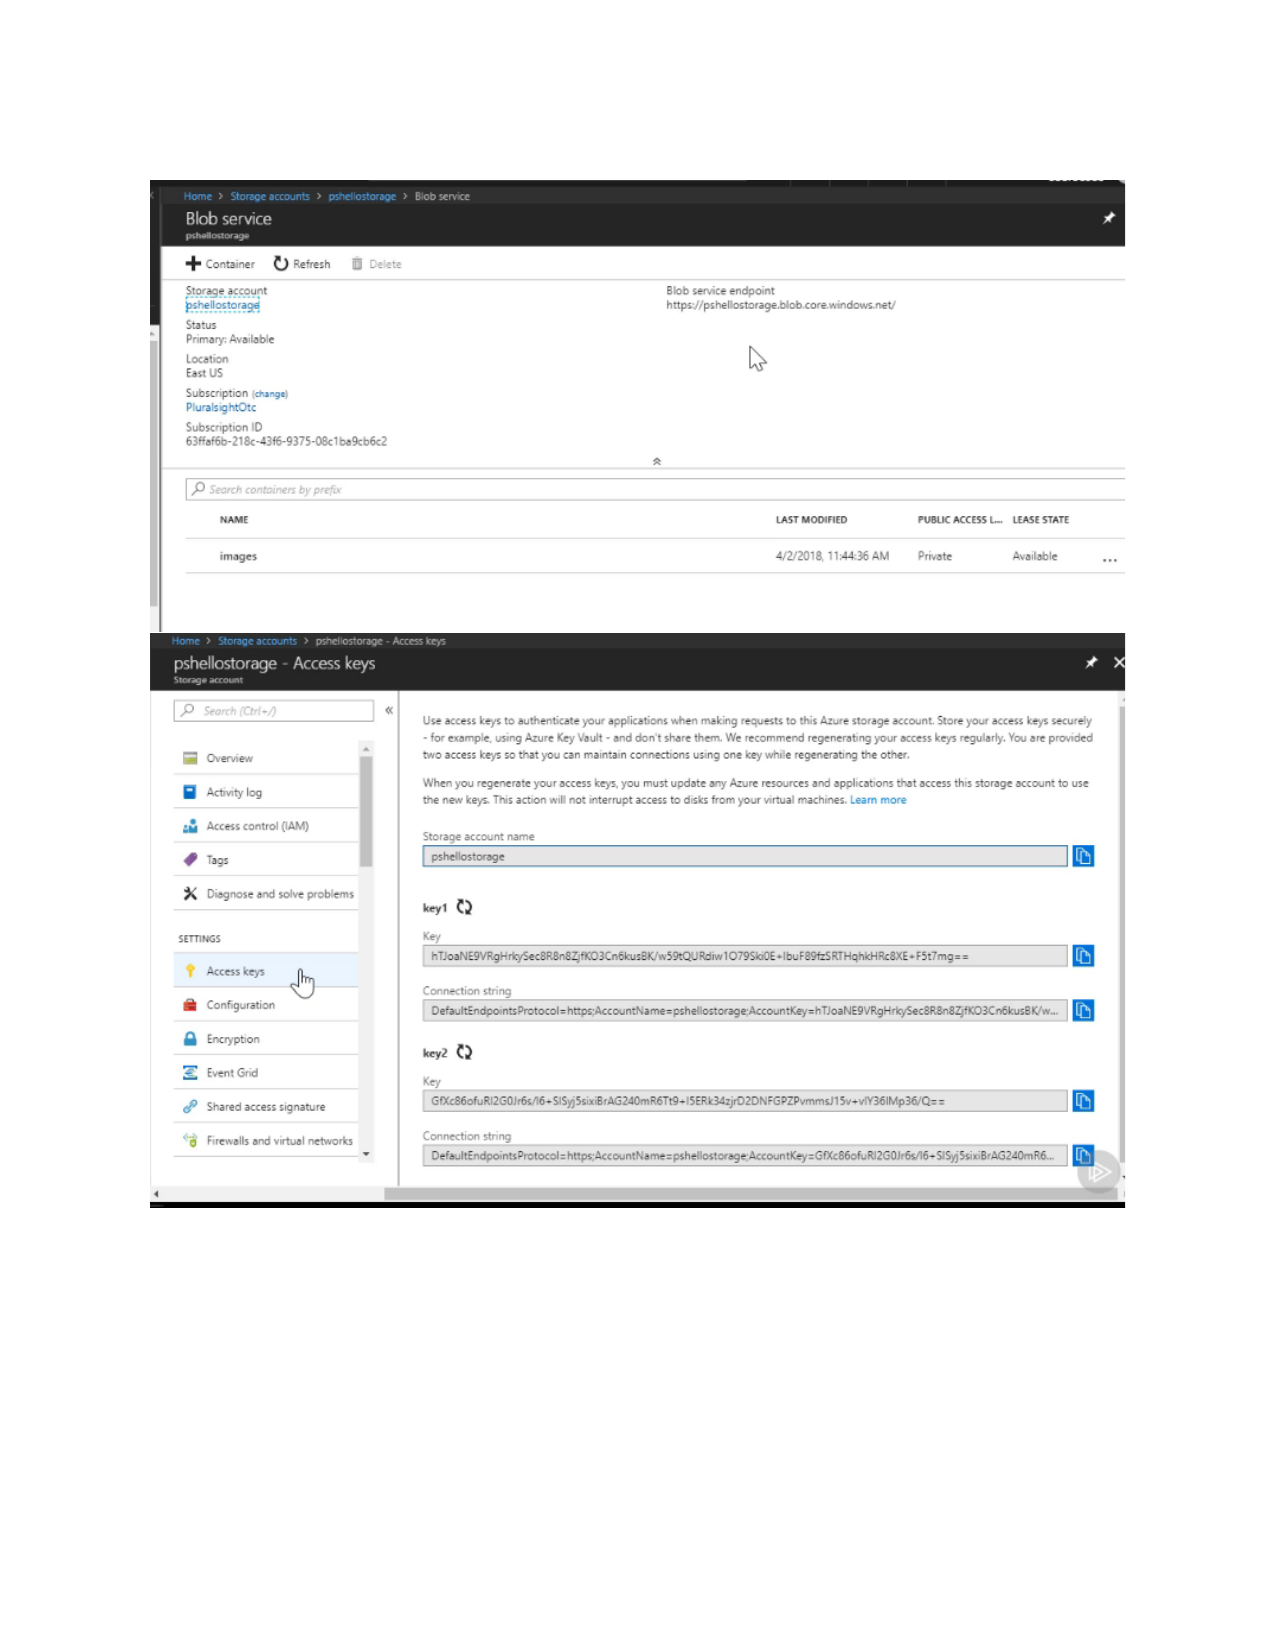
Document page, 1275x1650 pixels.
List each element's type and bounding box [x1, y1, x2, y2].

picture [150, 180, 1125, 632]
picture [150, 633, 1125, 1208]
